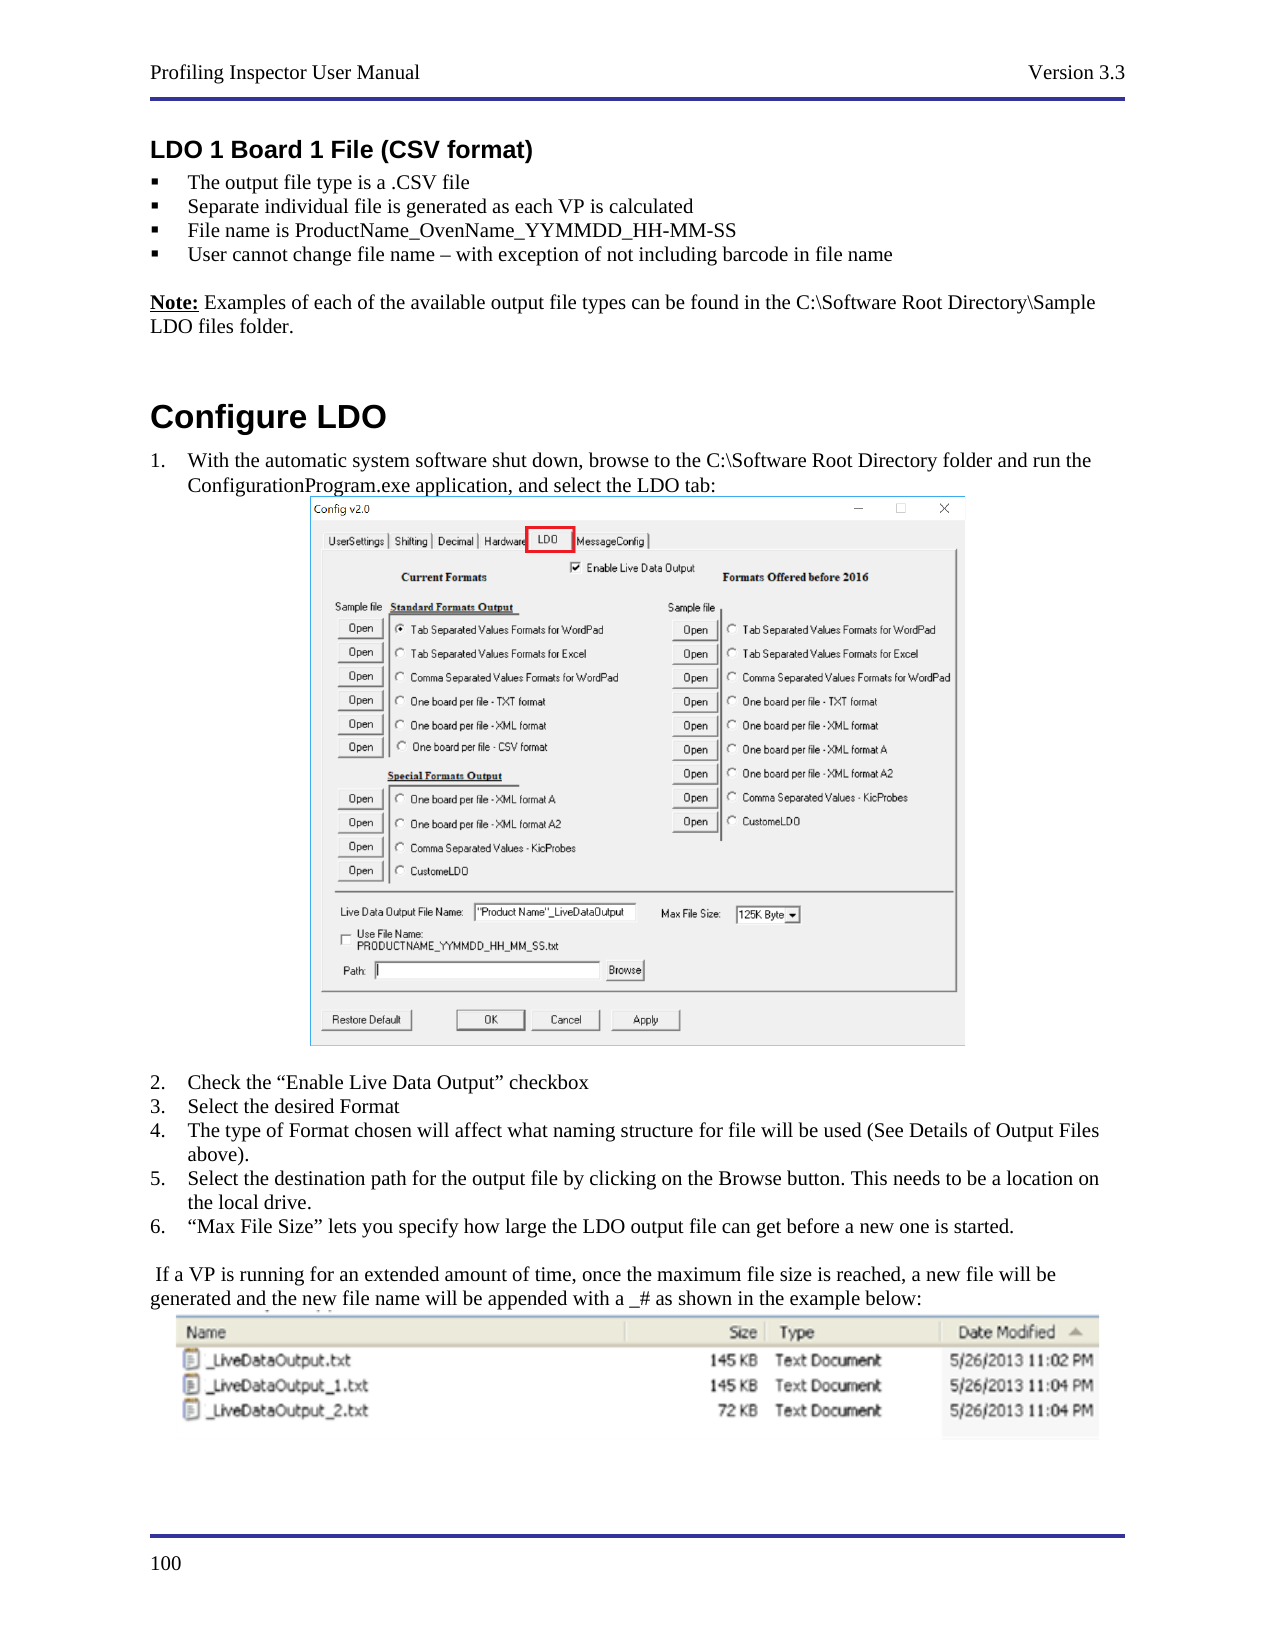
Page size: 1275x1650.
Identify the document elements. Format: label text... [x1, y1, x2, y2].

list Select the destination path for the output file by clicking on the Browse button. This needs to be a location on the local drive. [150, 1166, 1125, 1214]
picture [175, 1310, 1100, 1440]
list The output file type is a .CSV file [150, 170, 1125, 194]
list File name is ProductName_OvenName_YYMMDD_HH-MM-SS [150, 218, 1125, 242]
subtitle LDO 1 Board 1 File (CSV format) [150, 135, 1125, 164]
list User cannot change file name – with exception of not including barcode in file name [150, 242, 1125, 266]
list Check the “Enable Live Data Output” checkbox [150, 1069, 1125, 1094]
list Separate individual file is generated as each VP is calculated [150, 194, 1125, 218]
text If a VP is running for an extended amount of time, once the maximum file size is reached, a new file will be generated and the new file name will be appended with a _# as shown in the example below: [150, 1262, 1125, 1310]
list “Max File Size” lets you specify how large the LDO output file can get before a new one is started. [150, 1214, 1125, 1238]
picture [310, 496, 965, 1046]
list Select the desired Format [150, 1094, 1125, 1118]
list The type of Format chosen will affect what naming structure for file will be used (See Details of Output Files above). [150, 1118, 1125, 1166]
text Note: Examples of each of the available output file types can be found in the C:\Software Root Directory\Sample LDO files folder. [150, 290, 1125, 338]
list With the automatic system software shut down, browse to the C:\Software Root Directory folder and run the ConfigurationProgram.exe application, and select the LDO tab: [150, 448, 1125, 497]
subtitle Configure LDO [150, 397, 1125, 436]
